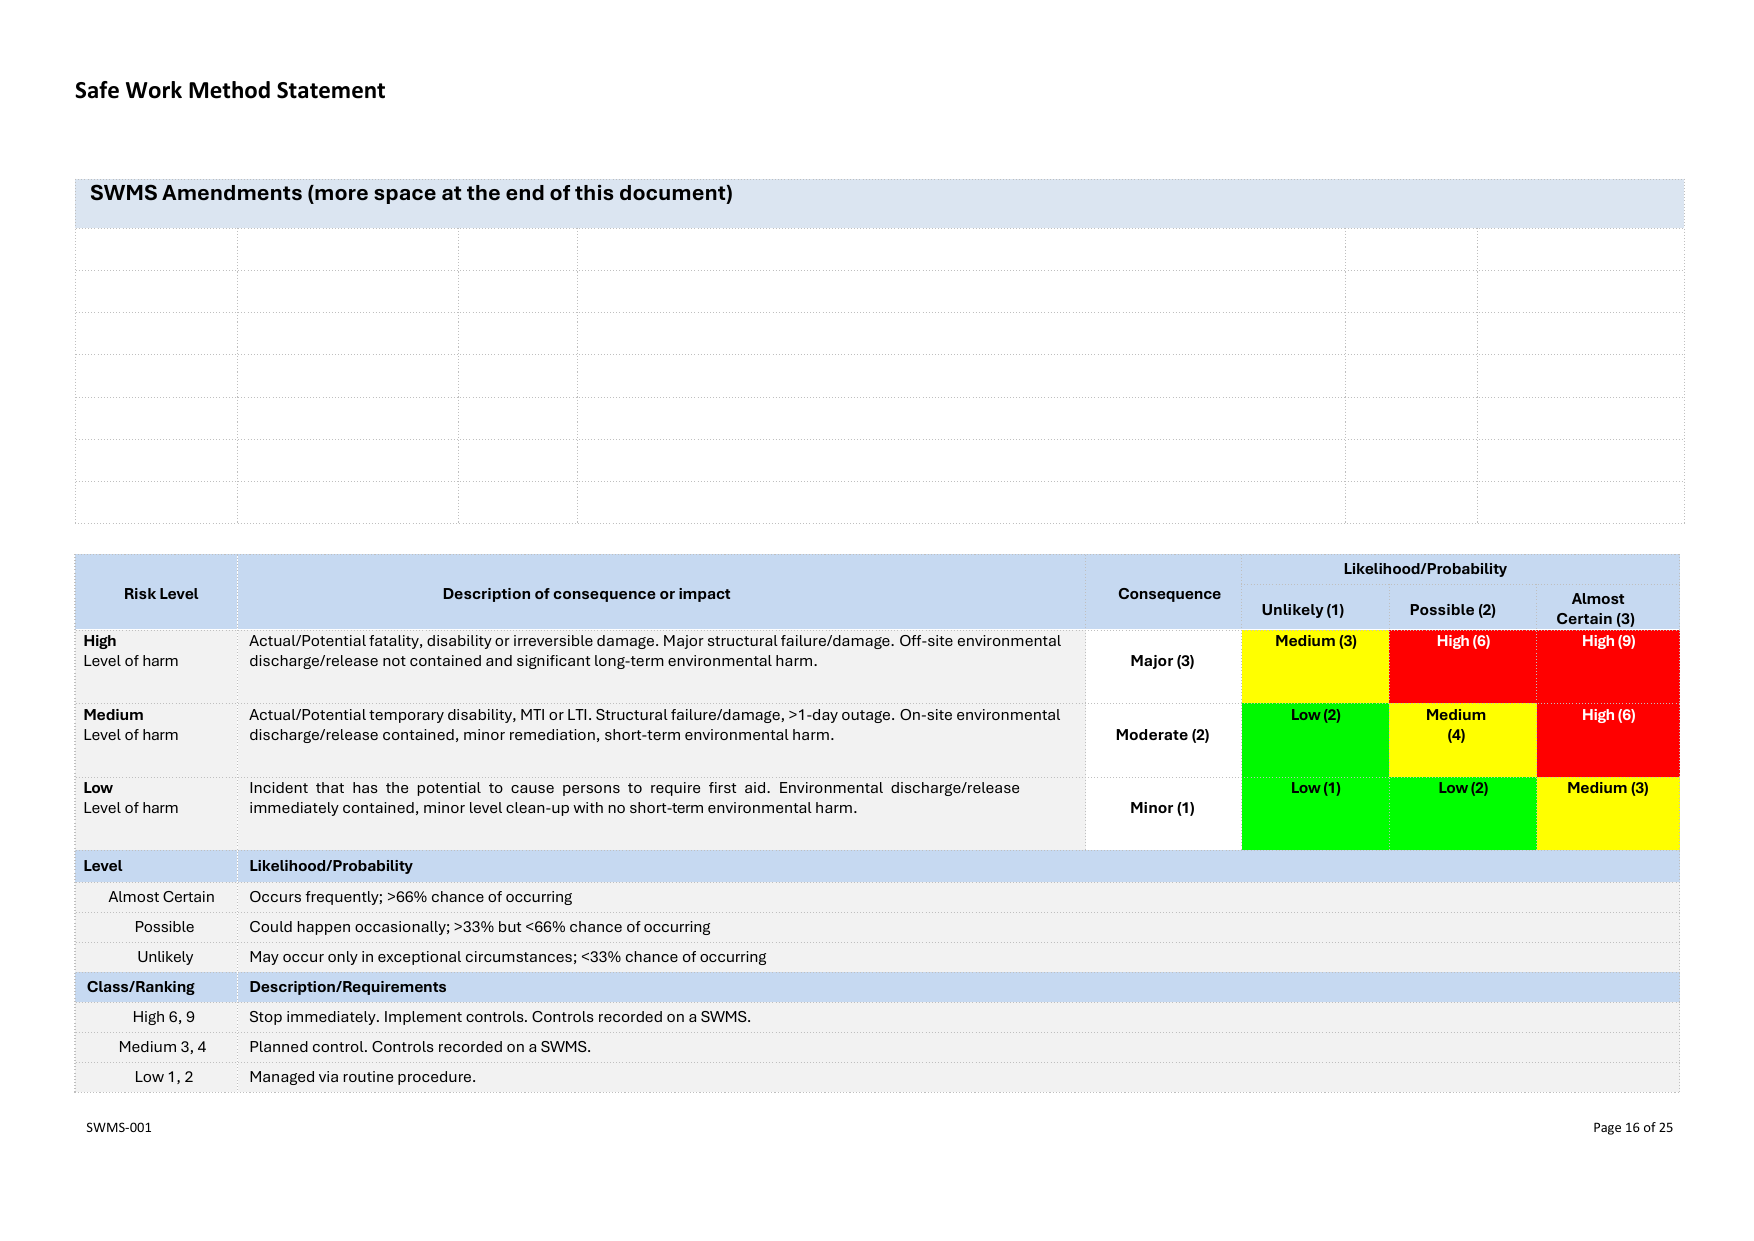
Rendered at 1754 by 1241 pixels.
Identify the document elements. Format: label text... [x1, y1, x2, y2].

table_cell [459, 270, 577, 312]
table_cell [577, 481, 1345, 523]
table_cell [1478, 354, 1684, 396]
table_cell [459, 439, 577, 481]
table_cell [238, 439, 459, 481]
table_cell [238, 228, 459, 270]
table_cell [1345, 228, 1478, 270]
table_cell [1345, 481, 1478, 523]
table_cell [577, 228, 1345, 270]
table_cell Medium Level of harm [75, 703, 237, 777]
table_cell [459, 481, 577, 523]
table_cell [238, 354, 459, 396]
table_cell Actual/Potential fatality, disability or irreversible damage. Major structural failure/damage. Off-site environmental discharge/release not contained and significant long-term environmental harm. [238, 630, 1086, 703]
table_cell [459, 396, 577, 438]
table_cell [1345, 270, 1478, 312]
table_cell Low 1, 2 [75, 1062, 237, 1092]
table_cell Minor (1) [1086, 777, 1242, 850]
table_cell [75, 439, 237, 481]
table_cell [238, 481, 459, 523]
table_cell [238, 270, 459, 312]
table_cell Could happen occasionally; >33% but <66% chance of occurring [238, 912, 1680, 942]
table_cell Almost Certain [75, 882, 237, 912]
table_cell [1478, 481, 1684, 523]
table_cell Likelihood/Probability [238, 850, 1680, 882]
table_cell Major (3) [1086, 630, 1242, 703]
table_cell [75, 481, 237, 523]
table_cell Low Level of harm [75, 777, 237, 850]
table_cell [75, 312, 237, 354]
table_cell Stop immediately. Implement controls. Controls recorded on a SWMS. [238, 1002, 1680, 1032]
table_cell [577, 354, 1345, 396]
table_cell Moderate (2) [1086, 703, 1242, 777]
table_cell [1345, 439, 1478, 481]
table_cell [75, 354, 237, 396]
table_cell [1345, 354, 1478, 396]
table_cell Medium (4) [1389, 703, 1537, 777]
table_cell [459, 228, 577, 270]
table_cell [577, 396, 1345, 438]
table_cell Possible (2) [1389, 584, 1537, 629]
table_header Risk Level [75, 554, 237, 629]
table_cell Medium (3) [1537, 777, 1680, 850]
table_cell Low (2) [1389, 777, 1537, 850]
table_cell High Level of harm [75, 630, 237, 703]
table_cell Incident that has the potential to cause persons to require first aid. Environmental discharge/release immediately contained, minor level clean-up with no short-term environmental harm. [238, 777, 1086, 850]
table_cell Almost Certain (3) [1537, 584, 1680, 629]
table_cell [1478, 270, 1684, 312]
table_cell High 6, 9 [75, 1002, 237, 1032]
table_cell Medium (3) [1242, 630, 1389, 703]
table_cell Medium 3, 4 [75, 1032, 237, 1062]
table_header Consequence [1086, 554, 1242, 629]
table_cell [577, 270, 1345, 312]
table_cell [75, 396, 237, 438]
table_cell [238, 396, 459, 438]
table_cell [1478, 228, 1684, 270]
table_cell Managed via routine procedure. [238, 1062, 1680, 1092]
table_cell Low (1) [1242, 777, 1389, 850]
table_cell Description/Requirements [238, 972, 1680, 1002]
table_cell [1478, 312, 1684, 354]
table_header SWMS Amendments (more space at the end of this document) [75, 179, 1684, 228]
table_cell [577, 312, 1345, 354]
table_cell Unlikely [75, 942, 237, 972]
table_cell [1345, 312, 1478, 354]
table_cell [459, 354, 577, 396]
table_cell [1478, 439, 1684, 481]
table_cell [459, 312, 577, 354]
table_cell [1478, 396, 1684, 438]
table_cell Planned control. Controls recorded on a SWMS. [238, 1032, 1680, 1062]
table_cell Unlikely (1) [1242, 584, 1389, 629]
table_cell Low (2) [1242, 703, 1389, 777]
table_cell [238, 312, 459, 354]
table_header Likelihood/Probability [1242, 554, 1680, 584]
table_cell High (6) [1537, 703, 1680, 777]
table_cell High (6) [1389, 630, 1537, 703]
table_cell Class/Ranking [75, 972, 237, 1002]
table_cell May occur only in exceptional circumstances; <33% chance of occurring [238, 942, 1680, 972]
table_cell Occurs frequently; >66% chance of occurring [238, 882, 1680, 912]
table_cell [75, 270, 237, 312]
table_cell Level [75, 850, 237, 882]
table_cell [75, 228, 237, 270]
table_cell Possible [75, 912, 237, 942]
table_cell [1345, 396, 1478, 438]
table_header Description of consequence or impact [238, 554, 1086, 629]
table_cell [577, 439, 1345, 481]
table_cell Actual/Potential temporary disability, MTI or LTI. Structural failure/damage, >1-day outage. On-site environmental discharge/release contained, minor remediation, short-term environmental harm. [238, 703, 1086, 777]
table_cell High (9) [1537, 630, 1680, 703]
